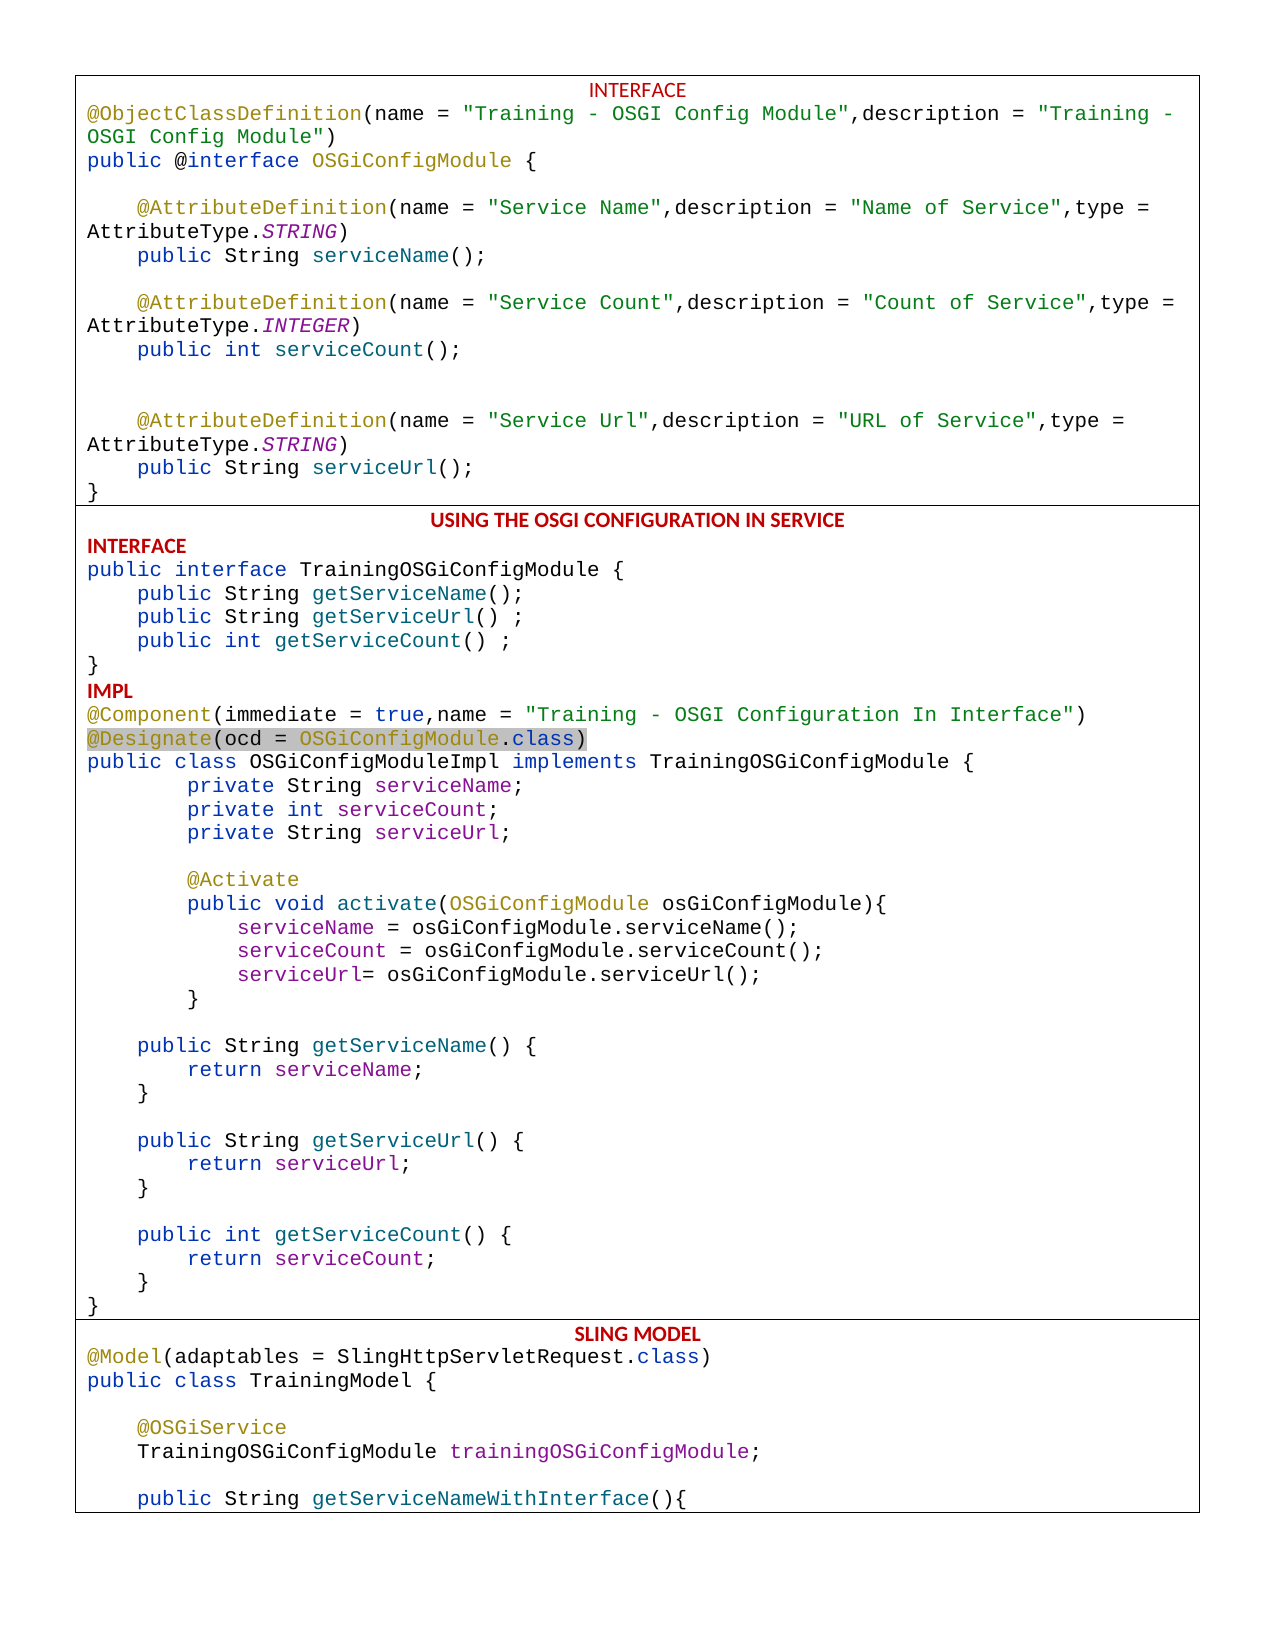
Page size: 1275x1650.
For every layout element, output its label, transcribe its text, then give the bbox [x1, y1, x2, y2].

table_header INTERFACE @ObjectClassDefinition(name = "Training - OSGI Config Module",description = "Training - OSGI Config Module") public @interface OSGiConfigModule { @AttributeDefinition(name = "Service Name",description = "Name of Service",type = AttributeType.STRING) public String serviceName(); @AttributeDefinition(name = "Service Count",description = "Count of Service",type = AttributeType.INTEGER) public int serviceCount(); @AttributeDefinition(name = "Service Url",description = "URL of Service",type = AttributeType.STRING) public String serviceUrl(); } [76, 76, 1199, 505]
table_cell USING THE OSGI CONFIGURATION IN SERVICE INTERFACE public interface TrainingOSGiConfigModule { public String getServiceName(); public String getServiceUrl() ; public int getServiceCount() ; } IMPL @Component(immediate = true,name = "Training - OSGI Configuration In Interface") @Designate(ocd = OSGiConfigModule.class) public class OSGiConfigModuleImpl implements TrainingOSGiConfigModule { private String serviceName; private int serviceCount; private String serviceUrl; @Activate public void activate(OSGiConfigModule osGiConfigModule){ serviceName = osGiConfigModule.serviceName(); serviceCount = osGiConfigModule.serviceCount(); serviceUrl= osGiConfigModule.serviceUrl(); } public String getServiceName() { return serviceName; } public String getServiceUrl() { return serviceUrl; } public int getServiceCount() { return serviceCount; } } [76, 506, 1199, 1319]
